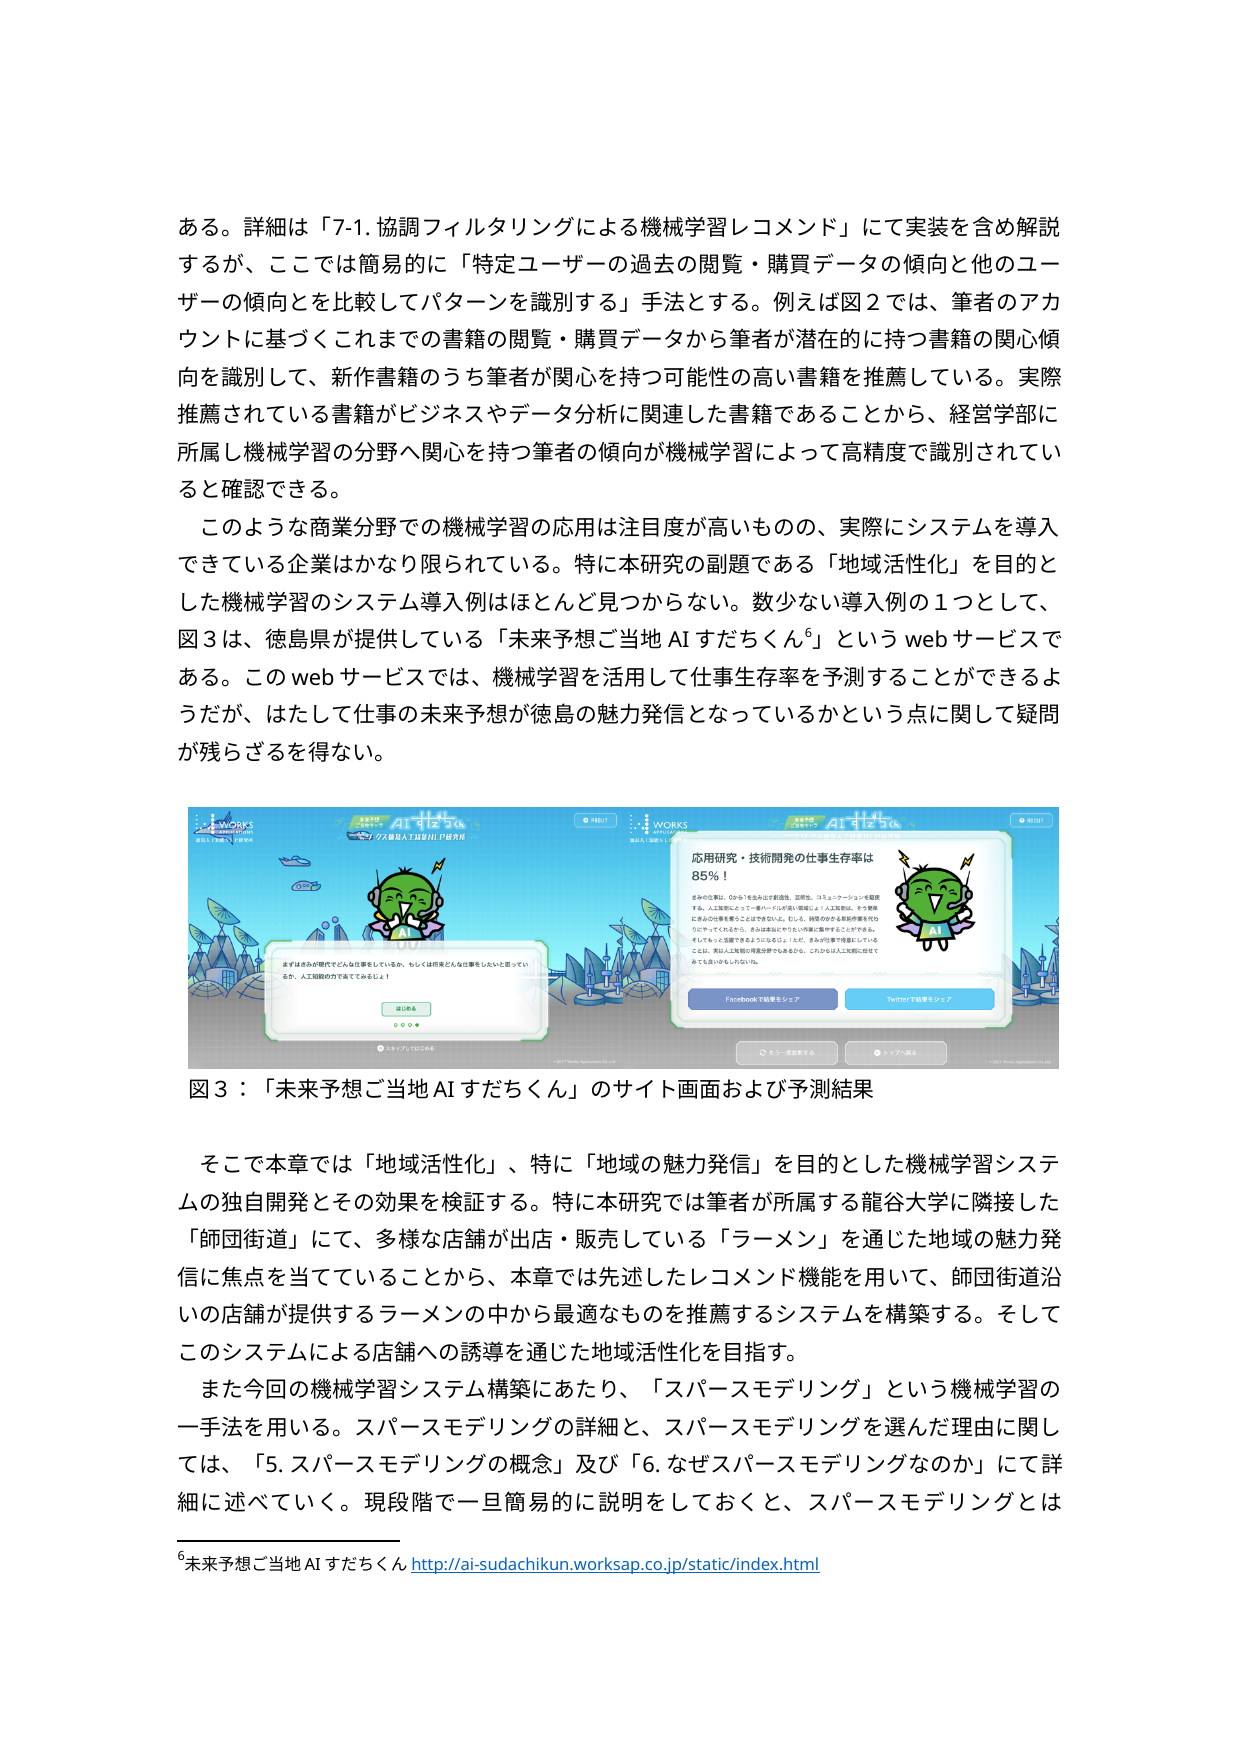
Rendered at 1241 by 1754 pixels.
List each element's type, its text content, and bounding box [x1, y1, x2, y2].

picture [188, 807, 1059, 1069]
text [177, 1369, 1063, 1519]
text このような商業分野での機械学習の応用は注目度が高いものの、実際にシステムを導入できている企業はかなり限られている。特に本研究の副題である「地域活性化」を目的とした機械学習のシステム導入例はほとんど見つからない。数少ない導入例の１つとして、図３は、徳島県が提供している「未来予想ご当地AIすだちくん」というwebサービスである。このwebサービスでは、機械学習を活用して仕事生存率を予測することができるようだが、はたして仕事の未来予想が徳島の魅力発信となっているかという点に関して疑問が残らざるを得ない。 [177, 507, 1063, 769]
text 図３：「未来予想ご当地AIすだちくん」のサイト画面および予測結果 [177, 1069, 1063, 1107]
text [177, 207, 1063, 507]
text そこで本章では「地域活性化」、特に「地域の魅力発信」を目的とした機械学習システムの独自開発とその効果を検証する。特に本研究では筆者が所属する龍谷大学に隣接した「師団街道」にて、多様な店舗が出店・販売している「ラーメン」を通じた地域の魅力発信に焦点を当てていることから、本章では先述したレコメンド機能を用いて、師団街道沿いの店舗が提供するラーメンの中から最適なものを推薦するシステムを構築する。そして、このシステムによる店舗への誘導を通じた地域活性化を目指す。 [177, 1144, 1063, 1369]
